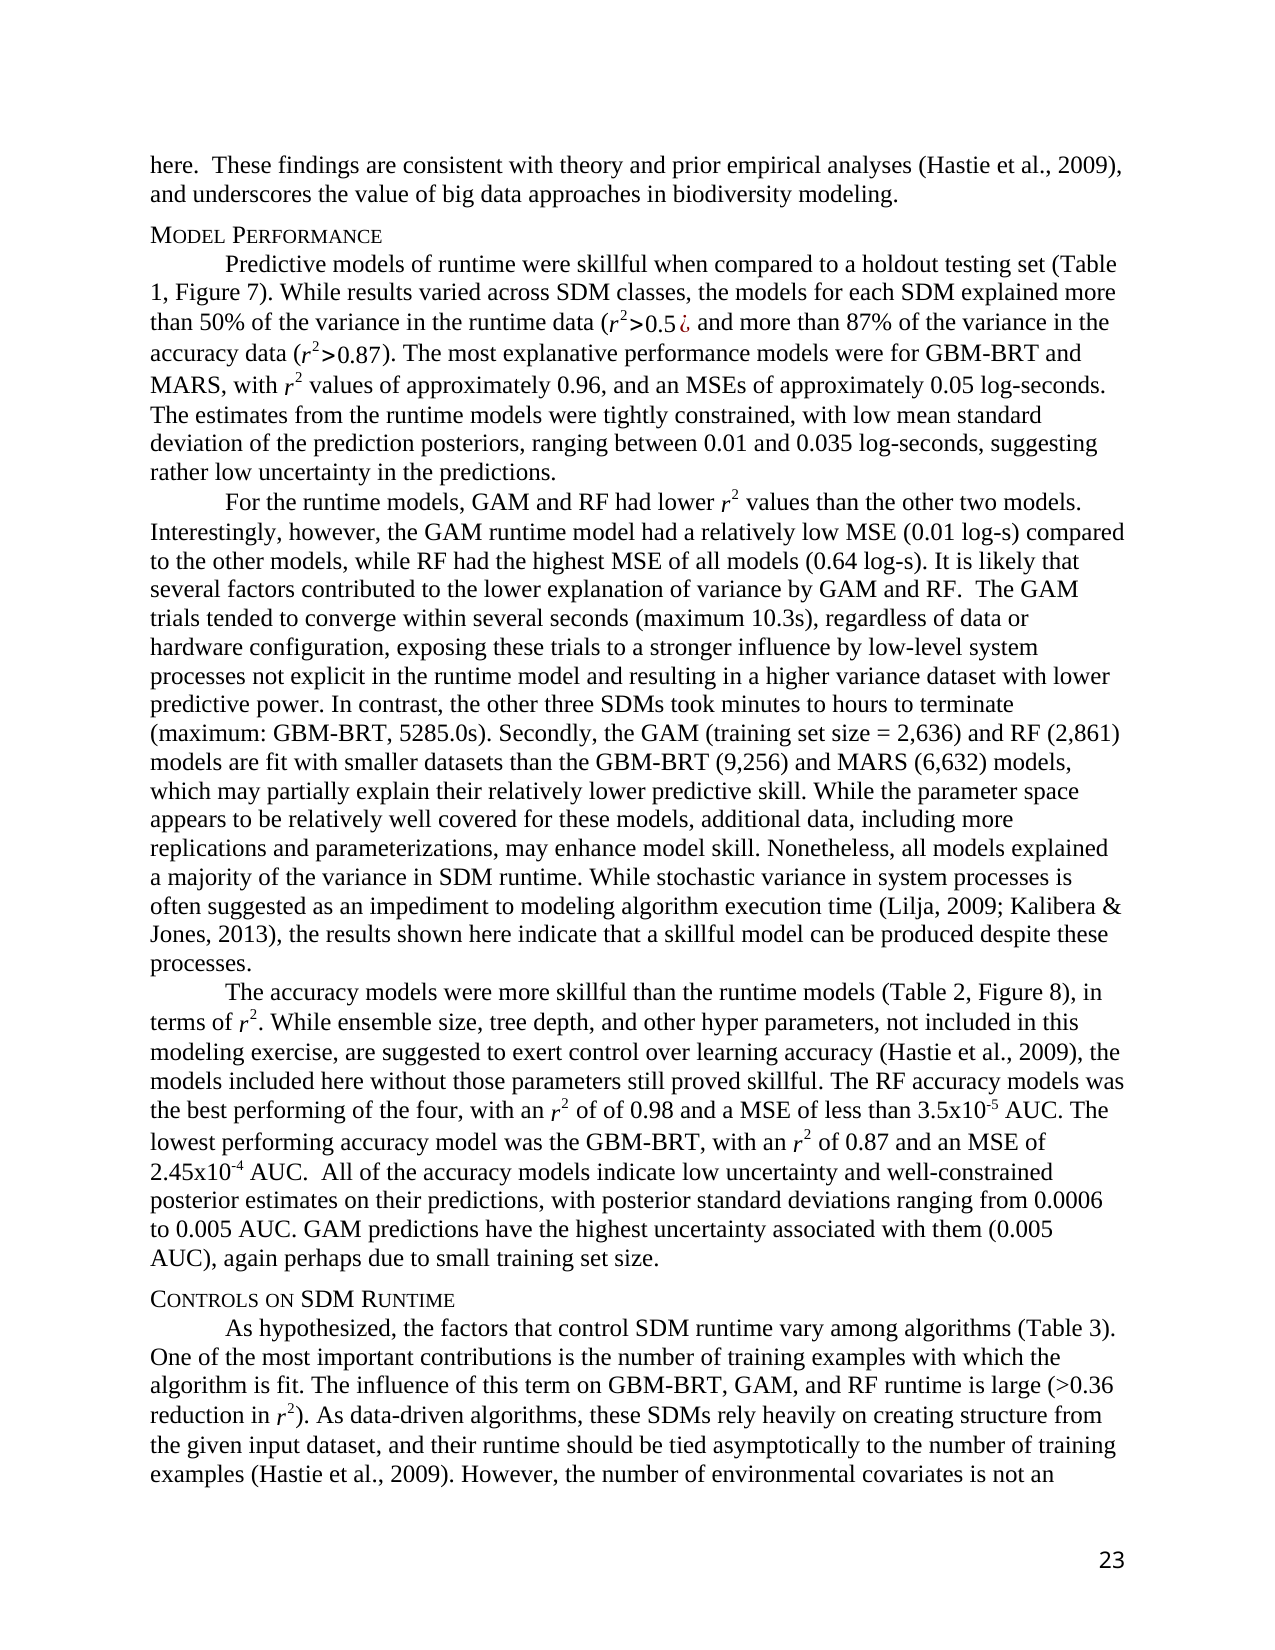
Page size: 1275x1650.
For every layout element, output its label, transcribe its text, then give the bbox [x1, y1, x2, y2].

subtitle Model Performance [150, 220, 1125, 249]
text The accuracy models were more skillful than the runtime models (Table 2, Figure 8), in terms of . While ensemble size, tree depth, and other hyper parameters, not included in this modeling exercise, are suggested to exert control over learning accuracy (Hastie et al., 2009), the models included here without those parameters still proved skillful. The RF accuracy models was the best performing of the four, with an of of 0.98 and a MSE of less than 3.5x10-5 AUC. The lowest performing accuracy model was the GBM-BRT, with an of 0.87 and an MSE of 2.45x10-4 AUC. All of the accuracy models indicate low uncertainty and well-constrained posterior estimates on their predictions, with posterior standard deviations ranging from 0.0006 to 0.005 AUC. GAM predictions have the highest uncertainty associated with them (0.005 AUC), again perhaps due to small training set size. [150, 977, 1125, 1272]
text Predictive models of runtime were skillful when compared to a holdout testing set (Table 1, Figure 7). While results varied across SDM classes, the models for each SDM explained more than 50% of the variance in the runtime data ( and more than 87% of the variance in the accuracy data (). The most explanative performance models were for GBM-BRT and MARS, with values of approximately 0.96, and an MSEs of approximately 0.05 log-seconds. The estimates from the runtime models were tightly constrained, with low mean standard deviation of the prediction posteriors, ranging between 0.01 and 0.035 log-seconds, suggesting rather low uncertainty in the predictions. [150, 249, 1125, 486]
subtitle Controls on SDM Runtime [150, 1284, 1125, 1313]
text For the runtime models, GAM and RF had lower values than the other two models. Interestingly, however, the GAM runtime model had a relatively low MSE (0.01 log-s) compared to the other models, while RF had the highest MSE of all models (0.64 log-s). It is likely that several factors contributed to the lower explanation of variance by GAM and RF. The GAM trials tended to converge within several seconds (maximum 10.3s), regardless of data or hardware configuration, exposing these trials to a stronger influence by low-level system processes not explicit in the runtime model and resulting in a higher variance dataset with lower predictive power. In contrast, the other three SDMs took minutes to hours to terminate (maximum: GBM-BRT, 5285.0s). Secondly, the GAM (training set size = 2,636) and RF (2,861) models are fit with smaller datasets than the GBM-BRT (9,256) and MARS (6,632) models, which may partially explain their relatively lower predictive skill. While the parameter space appears to be relatively well covered for these models, additional data, including more replications and parameterizations, may enhance model skill. Nonetheless, all models explained a majority of the variance in SDM runtime. While stochastic variance in system processes is often suggested as an impediment to modeling algorithm execution time (Lilja, 2009; Kalibera & Jones, 2013), the results shown here indicate that a skillful model can be produced despite these processes. [150, 486, 1125, 977]
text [150, 1313, 1125, 1488]
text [150, 150, 1125, 207]
